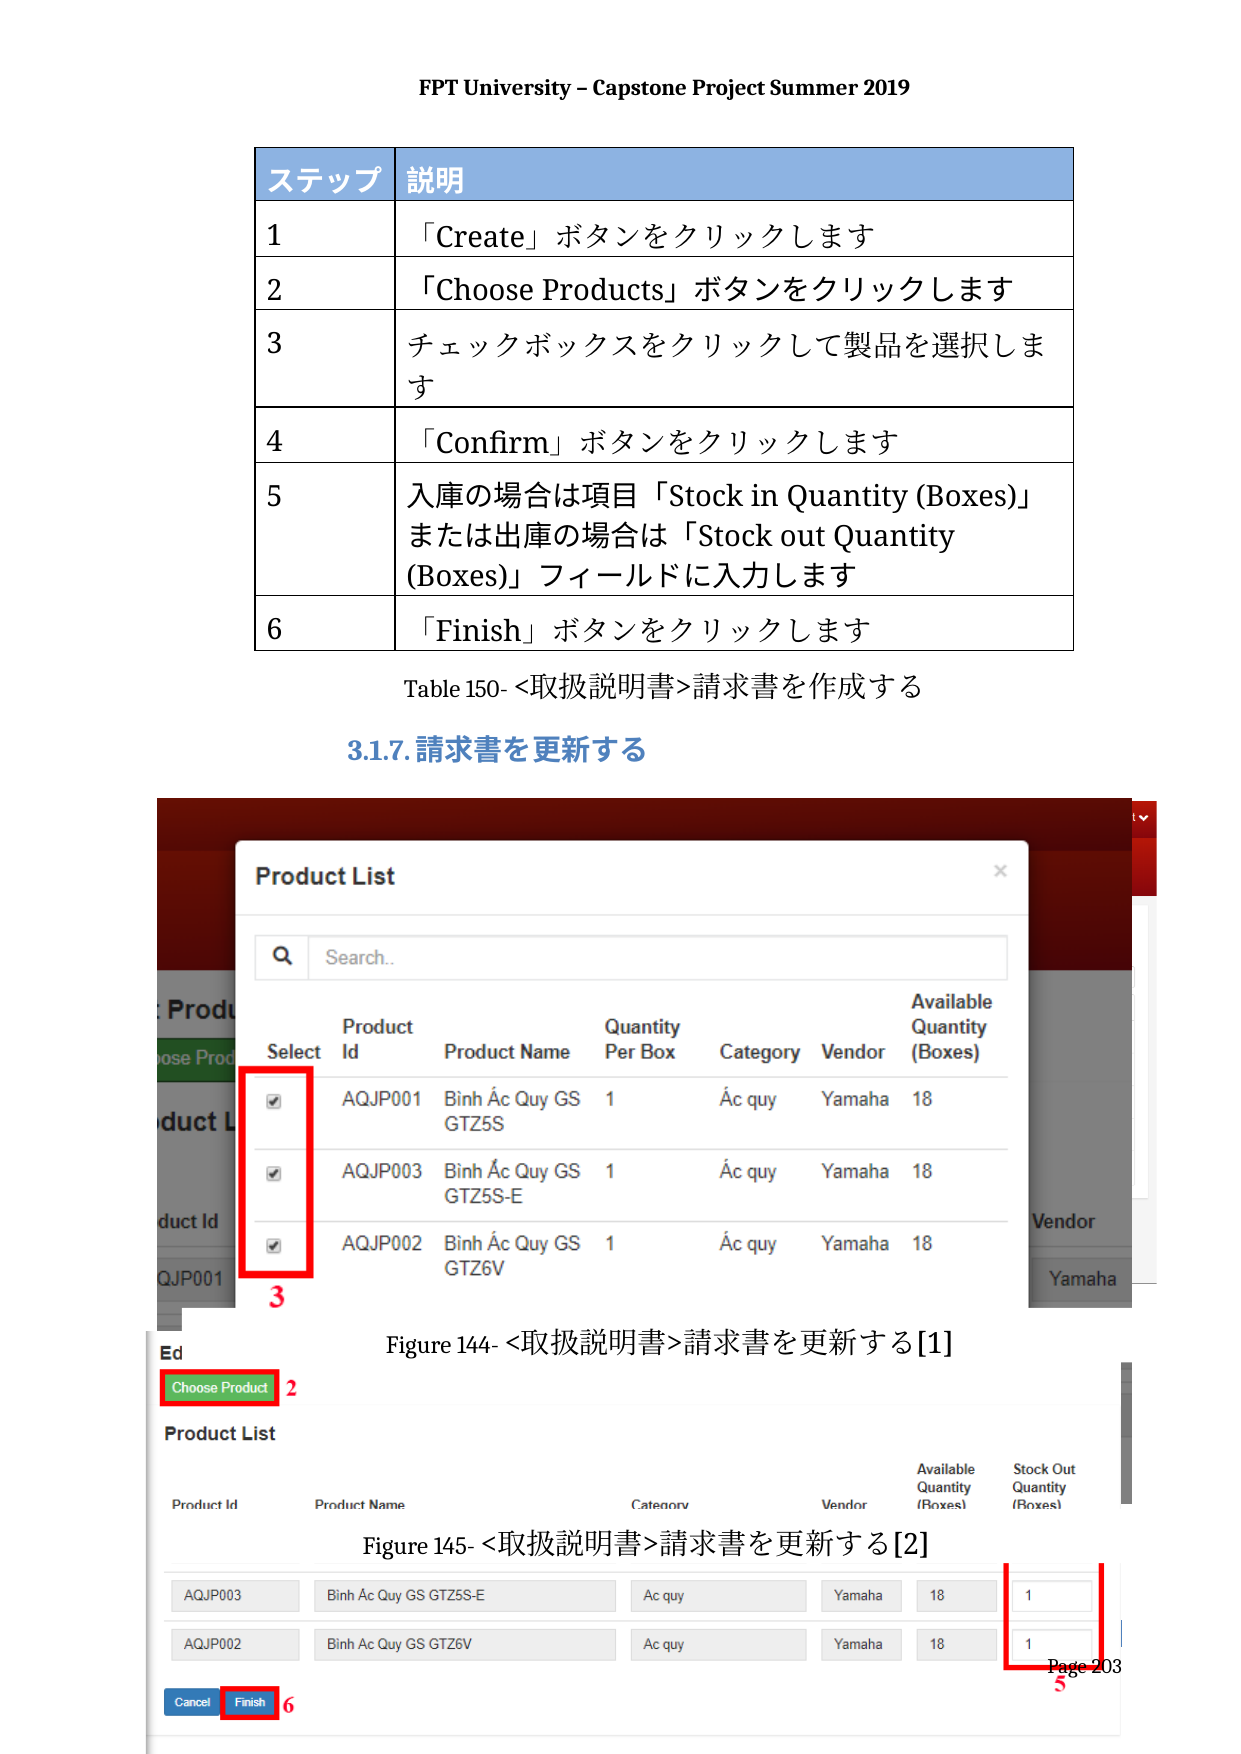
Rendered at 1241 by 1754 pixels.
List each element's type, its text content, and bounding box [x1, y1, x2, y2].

picture [145, 798, 1157, 1754]
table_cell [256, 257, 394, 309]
text Table 235- <取扱説明書>請求書を作成する [207, 664, 1122, 706]
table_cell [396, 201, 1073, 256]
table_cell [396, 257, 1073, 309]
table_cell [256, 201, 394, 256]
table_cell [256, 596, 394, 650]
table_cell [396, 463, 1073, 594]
subtitle 請求書を更新する [348, 727, 1122, 769]
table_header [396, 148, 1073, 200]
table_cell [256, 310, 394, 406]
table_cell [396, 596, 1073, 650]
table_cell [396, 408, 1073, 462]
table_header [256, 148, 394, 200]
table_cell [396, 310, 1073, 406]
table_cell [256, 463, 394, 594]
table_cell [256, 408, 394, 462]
